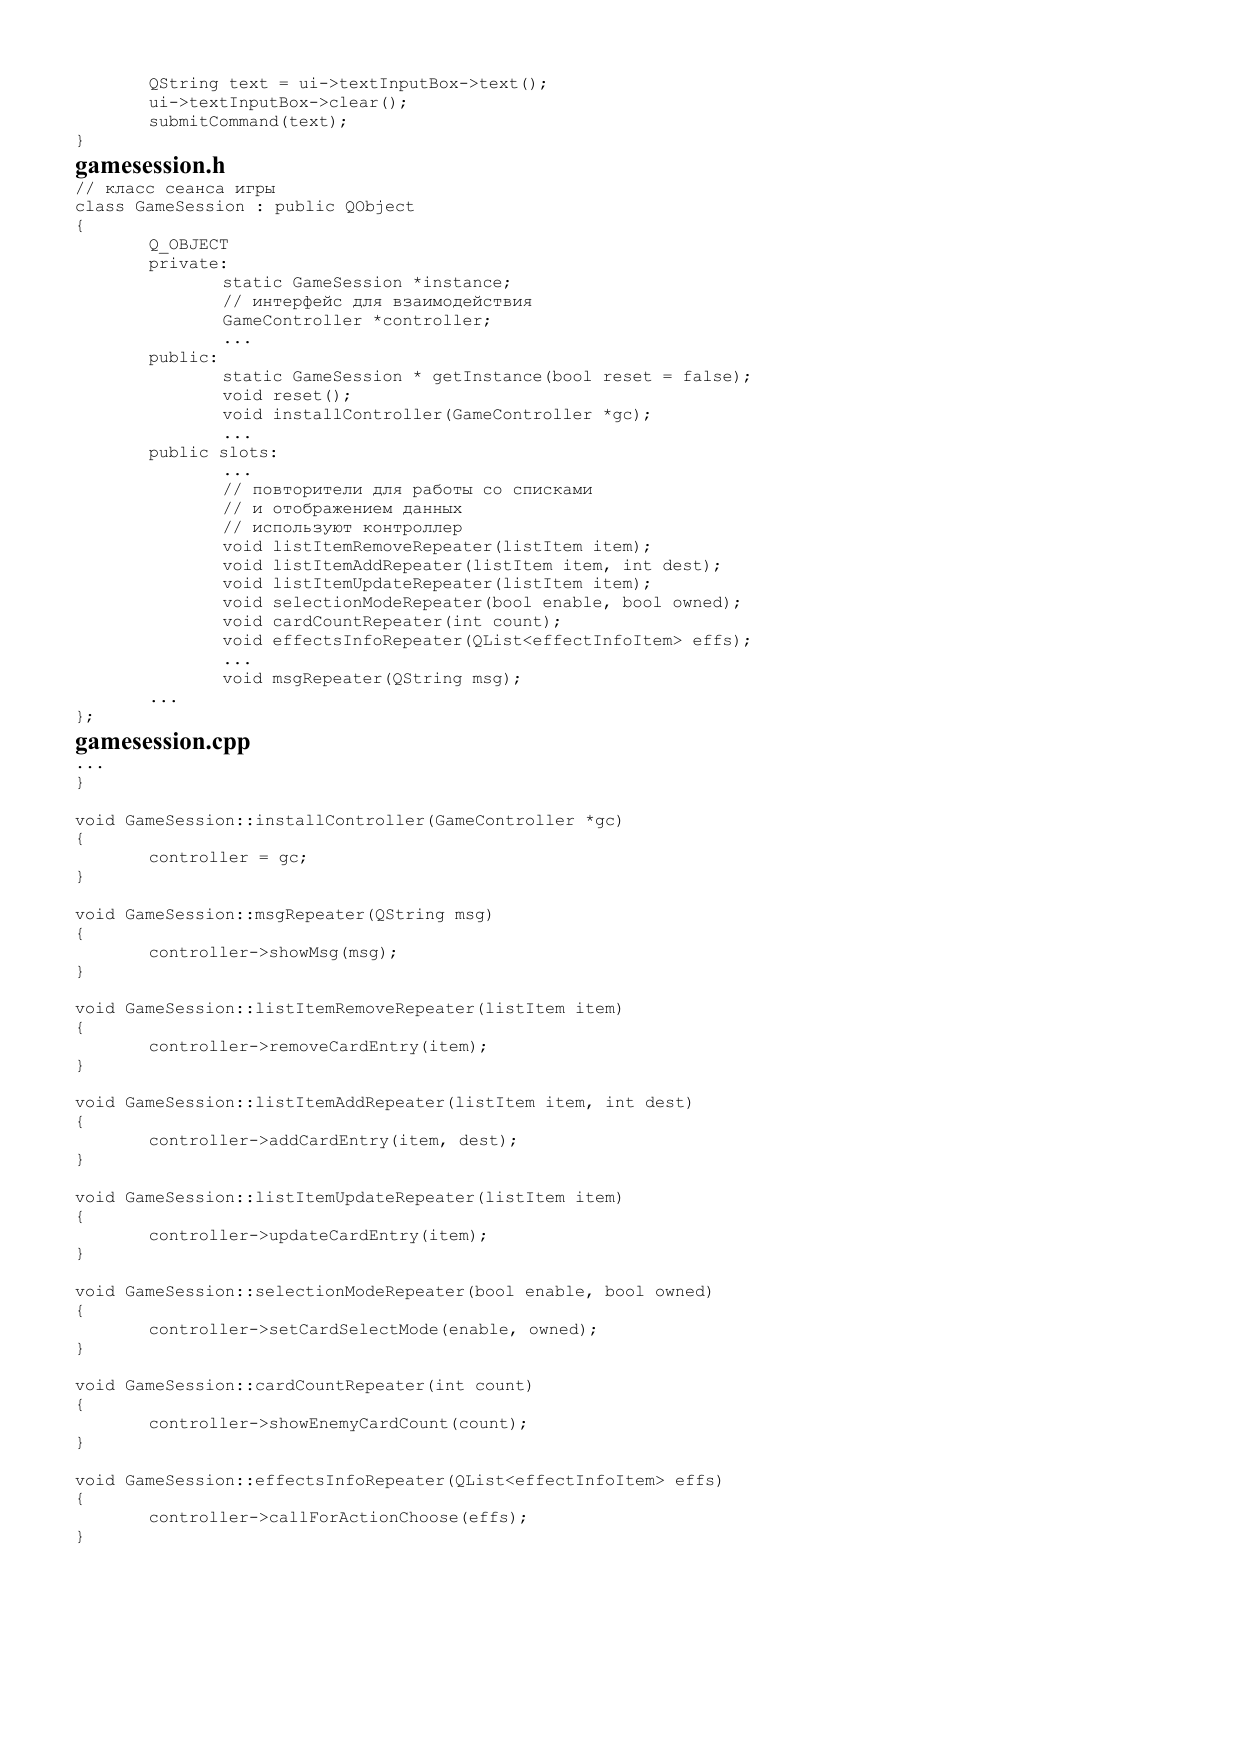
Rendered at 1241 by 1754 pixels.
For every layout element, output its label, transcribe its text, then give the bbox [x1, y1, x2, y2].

text } [75, 868, 1165, 887]
text controller = gc; [75, 849, 1165, 868]
text void effectsInfoRepeater(QList<effectInfoItem> effs); [75, 632, 1165, 651]
text { [75, 830, 1165, 849]
text } [75, 1056, 1165, 1075]
text void GameSession::cardCountRepeater(int count) [75, 1377, 1165, 1396]
text { [75, 1490, 1165, 1509]
text } [75, 1433, 1165, 1452]
text void GameSession::msgRepeater(QString msg) [75, 906, 1165, 924]
text public slots: [75, 443, 1165, 462]
text } [75, 1245, 1165, 1264]
text void GameSession::listItemUpdateRepeater(listItem item) [75, 1188, 1165, 1207]
text void GameSession::effectsInfoRepeater(QList<effectInfoItem> effs) [75, 1471, 1165, 1490]
text controller->callForActionChoose(effs); [75, 1509, 1165, 1528]
text } [75, 773, 1165, 792]
text void msgRepeater(QString msg); [75, 669, 1165, 688]
text controller->updateCardEntry(item); [75, 1226, 1165, 1245]
text GameController *controller; [75, 311, 1165, 330]
text controller->addCardEntry(item, dest); [75, 1132, 1165, 1151]
text void listItemAddRepeater(listItem item, int dest); [75, 556, 1165, 575]
text { [75, 1396, 1165, 1414]
text void GameSession::installController(GameController *gc) [75, 811, 1165, 830]
text controller->showEnemyCardCount(count); [75, 1414, 1165, 1433]
text private: [75, 254, 1165, 273]
text ... [75, 688, 1165, 707]
text void listItemUpdateRepeater(listItem item); [75, 575, 1165, 594]
text submitCommand(text); [75, 113, 1165, 132]
text void cardCountRepeater(int count); [75, 613, 1165, 632]
text void selectionModeRepeater(bool enable, bool owned); [75, 594, 1165, 613]
text gamesession.cpp [75, 726, 1165, 755]
text ... [75, 330, 1165, 349]
text Q_OBJECT [75, 236, 1165, 254]
text controller->showMsg(msg); [75, 943, 1165, 962]
text controller->removeCardEntry(item); [75, 1037, 1165, 1056]
text } [75, 1151, 1165, 1169]
text void GameSession::selectionModeRepeater(bool enable, bool owned) [75, 1283, 1165, 1301]
text // и отображением данных [75, 500, 1165, 518]
text ui->textInputBox->clear(); [75, 94, 1165, 113]
text gamesession.h [75, 150, 1165, 179]
text // интерфейс для взаимодействия [75, 292, 1165, 311]
text void installController(GameController *gc); [75, 405, 1165, 424]
text class GameSession : public QObject [75, 198, 1165, 217]
text // повторители для работы со списками [75, 481, 1165, 500]
text { [75, 1113, 1165, 1132]
text }; [75, 707, 1165, 726]
text controller->setCardSelectMode(enable, owned); [75, 1320, 1165, 1339]
text ... [75, 651, 1165, 669]
text } [75, 132, 1165, 150]
text void GameSession::listItemAddRepeater(listItem item, int dest) [75, 1094, 1165, 1113]
text // используют контроллер [75, 518, 1165, 537]
text void GameSession::listItemRemoveRepeater(listItem item) [75, 1000, 1165, 1019]
text void reset(); [75, 387, 1165, 405]
text ... [75, 755, 1165, 773]
text // класс сеанса игры [75, 179, 1165, 198]
text } [75, 1339, 1165, 1358]
text public: [75, 349, 1165, 368]
text void listItemRemoveRepeater(listItem item); [75, 537, 1165, 556]
text static GameSession *instance; [75, 273, 1165, 292]
text ... [75, 424, 1165, 443]
text } [75, 962, 1165, 981]
text static GameSession * getInstance(bool reset = false); [75, 368, 1165, 387]
text } [75, 1528, 1165, 1547]
text ... [75, 462, 1165, 481]
text QString text = ui->textInputBox->text(); [75, 75, 1165, 94]
text { [75, 924, 1165, 943]
text { [75, 1019, 1165, 1037]
text { [75, 217, 1165, 236]
text { [75, 1207, 1165, 1226]
text { [75, 1301, 1165, 1320]
